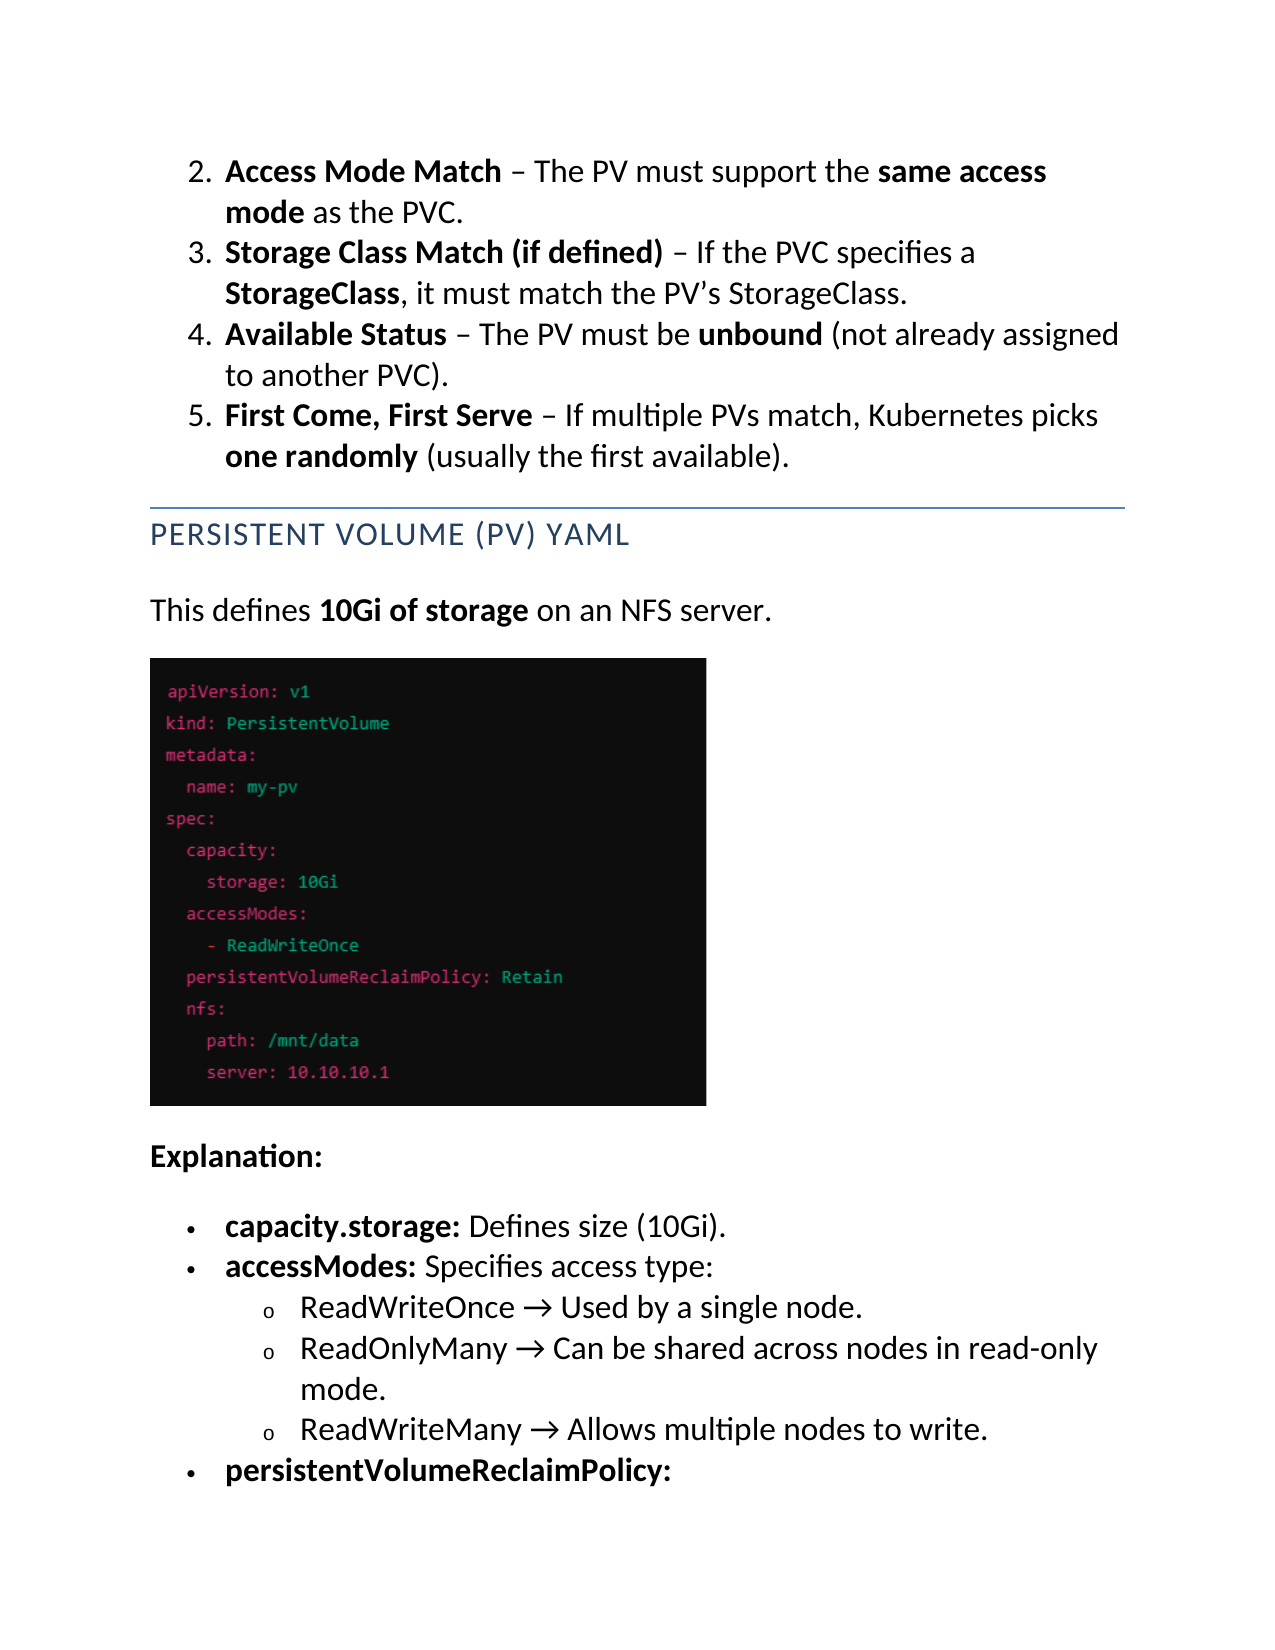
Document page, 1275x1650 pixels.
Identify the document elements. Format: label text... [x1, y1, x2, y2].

list First Come, First Serve – If multiple PVs match, Kubernetes picks one randomly (usually the first available). [187, 738, 1125, 819]
list Storage Class Match (if defined) – If the PVC specifies a StorageClass, it must match the PV’s StorageClass. [187, 575, 1125, 656]
text This defines 10Gi of storage on an NFS server. [150, 932, 1125, 973]
subtitle Persistent Volume (PV) YAML [150, 852, 1125, 897]
text When you create a PVC, Kubernetes follows these steps to find a suitable PV: [150, 301, 1125, 383]
list Access Mode Match – The PV must support the same access mode as the PVC. [187, 493, 1125, 575]
text If you have Multiple Persistent Volumes (PVs) and create a Persistent Volume Claim (PVC), Kubernetes will automatically select a PV that best matches the PVC's request. [150, 150, 1125, 272]
list Size Match – The PV must have equal or more storage than requested in the PVC. [187, 412, 1125, 493]
picture [150, 1002, 707, 1449]
list Available Status – The PV must be unbound (not already assigned to another PVC). [187, 656, 1125, 738]
